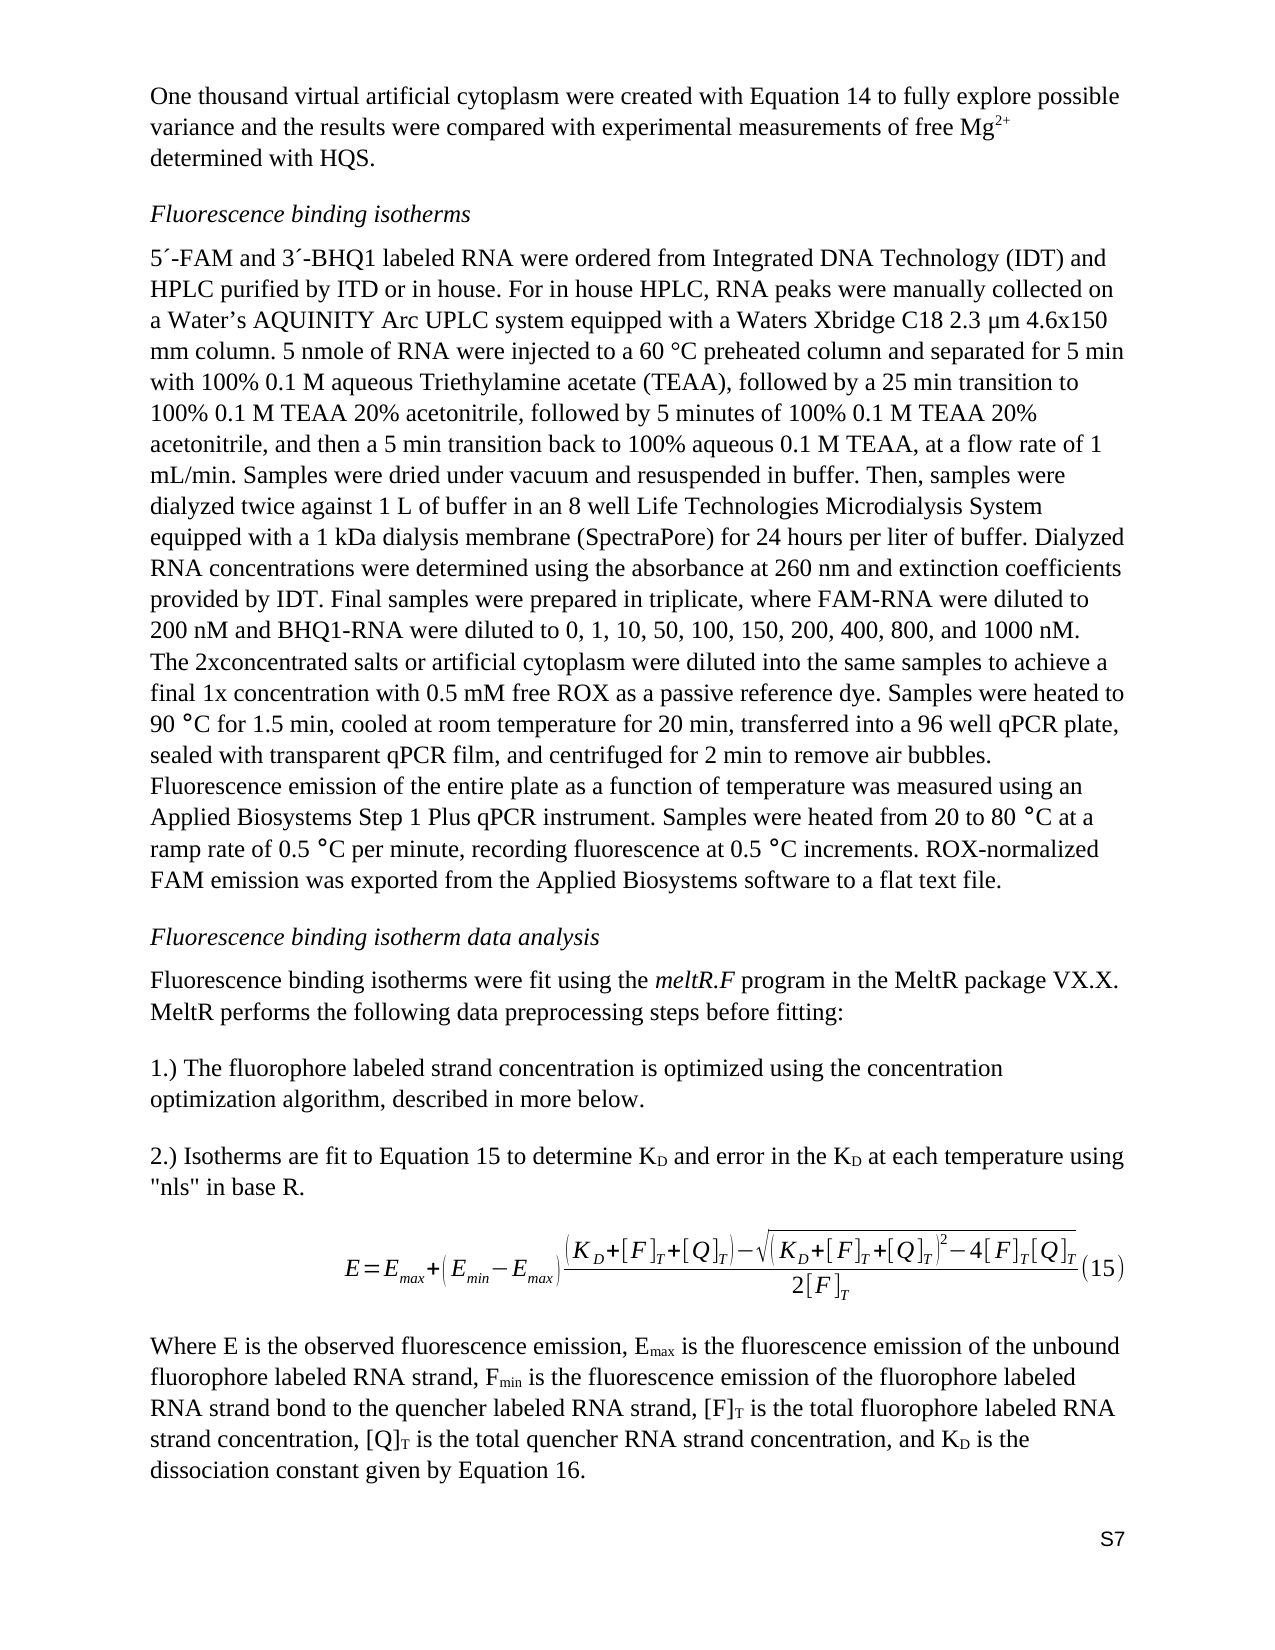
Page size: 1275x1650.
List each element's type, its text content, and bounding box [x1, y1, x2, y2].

text Fluorescence binding isotherms were fit using the meltR.F program in the MeltR package VX.X. MeltR performs the following data preprocessing steps before fitting: [150, 966, 1125, 1025]
subtitle Fluorescence binding isotherms [150, 199, 1125, 228]
subtitle Fluorescence binding isotherm data analysis [150, 922, 1125, 951]
text Where E is the observed fluorescence emission, Emax is the fluorescence emission of the unbound fluorophore labeled RNA strand, Fmin is the fluorescence emission of the fluorophore labeled RNA strand bond to the quencher labeled RNA strand, [F]T is the total fluorophore labeled RNA strand concentration, [Q]T is the total quencher RNA strand concentration, and KD is the dissociation constant given by Equation 16. [150, 1331, 1125, 1484]
text One thousand virtual artificial cytoplasm were created with Equation 14 to fully explore possible variance and the results were compared with experimental measurements of free Mg2+ determined with HQS. [150, 81, 1125, 172]
text 1.) The fluorophore labeled strand concentration is optimized using the concentration optimization algorithm, described in more below. [150, 1053, 1125, 1113]
text 5´-FAM and 3´-BHQ1 labeled RNA were ordered from Integrated DNA Technology (IDT) and HPLC purified by ITD or in house. For in house HPLC, RNA peaks were manually collected on a Water’s AQUINITY Arc UPLC system equipped with a Waters Xbridge C18 2.3 μm 4.6x150 mm column. 5 nmole of RNA were injected to a 60 °C preheated column and separated for 5 min with 100% 0.1 M aqueous Triethylamine acetate (TEAA), followed by a 25 min transition to 100% 0.1 M TEAA 20% acetonitrile, followed by 5 minutes of 100% 0.1 M TEAA 20% acetonitrile, and then a 5 min transition back to 100% aqueous 0.1 M TEAA, at a flow rate of 1 mL/min. Samples were dried under vacuum and resuspended in buffer. Then, samples were dialyzed twice against 1 L of buffer in an 8 well Life Technologies Microdialysis System equipped with a 1 kDa dialysis membrane (SpectraPore) for 24 hours per liter of buffer. Dialyzed RNA concentrations were determined using the absorbance at 260 nm and extinction coefficients provided by IDT. Final samples were prepared in triplicate, where FAM-RNA were diluted to 200 nM and BHQ1-RNA were diluted to 0, 1, 10, 50, 100, 150, 200, 400, 800, and 1000 nM. The 2xconcentrated salts or artificial cytoplasm were diluted into the same samples to achieve a final 1x concentration with 0.5 mM free ROX as a passive reference dye. Samples were heated to 90 °C for 1.5 min, cooled at room temperature for 20 min, transferred into a 96 well qPCR plate, sealed with transparent qPCR film, and centrifuged for 2 min to remove air bubbles. Fluorescence emission of the entire plate as a function of temperature was measured using an Applied Biosystems Step 1 Plus qPCR instrument. Samples were heated from 20 to 80 °C at a ramp rate of 0.5 °C per minute, recording fluorescence at 0.5 °C increments. ROX-normalized FAM emission was exported from the Applied Biosystems software to a flat text file. [150, 243, 1125, 894]
text 2.) Isotherms are fit to Equation 15 to determine KD and error in the KD at each temperature using "nls" in base R. [150, 1141, 1125, 1201]
